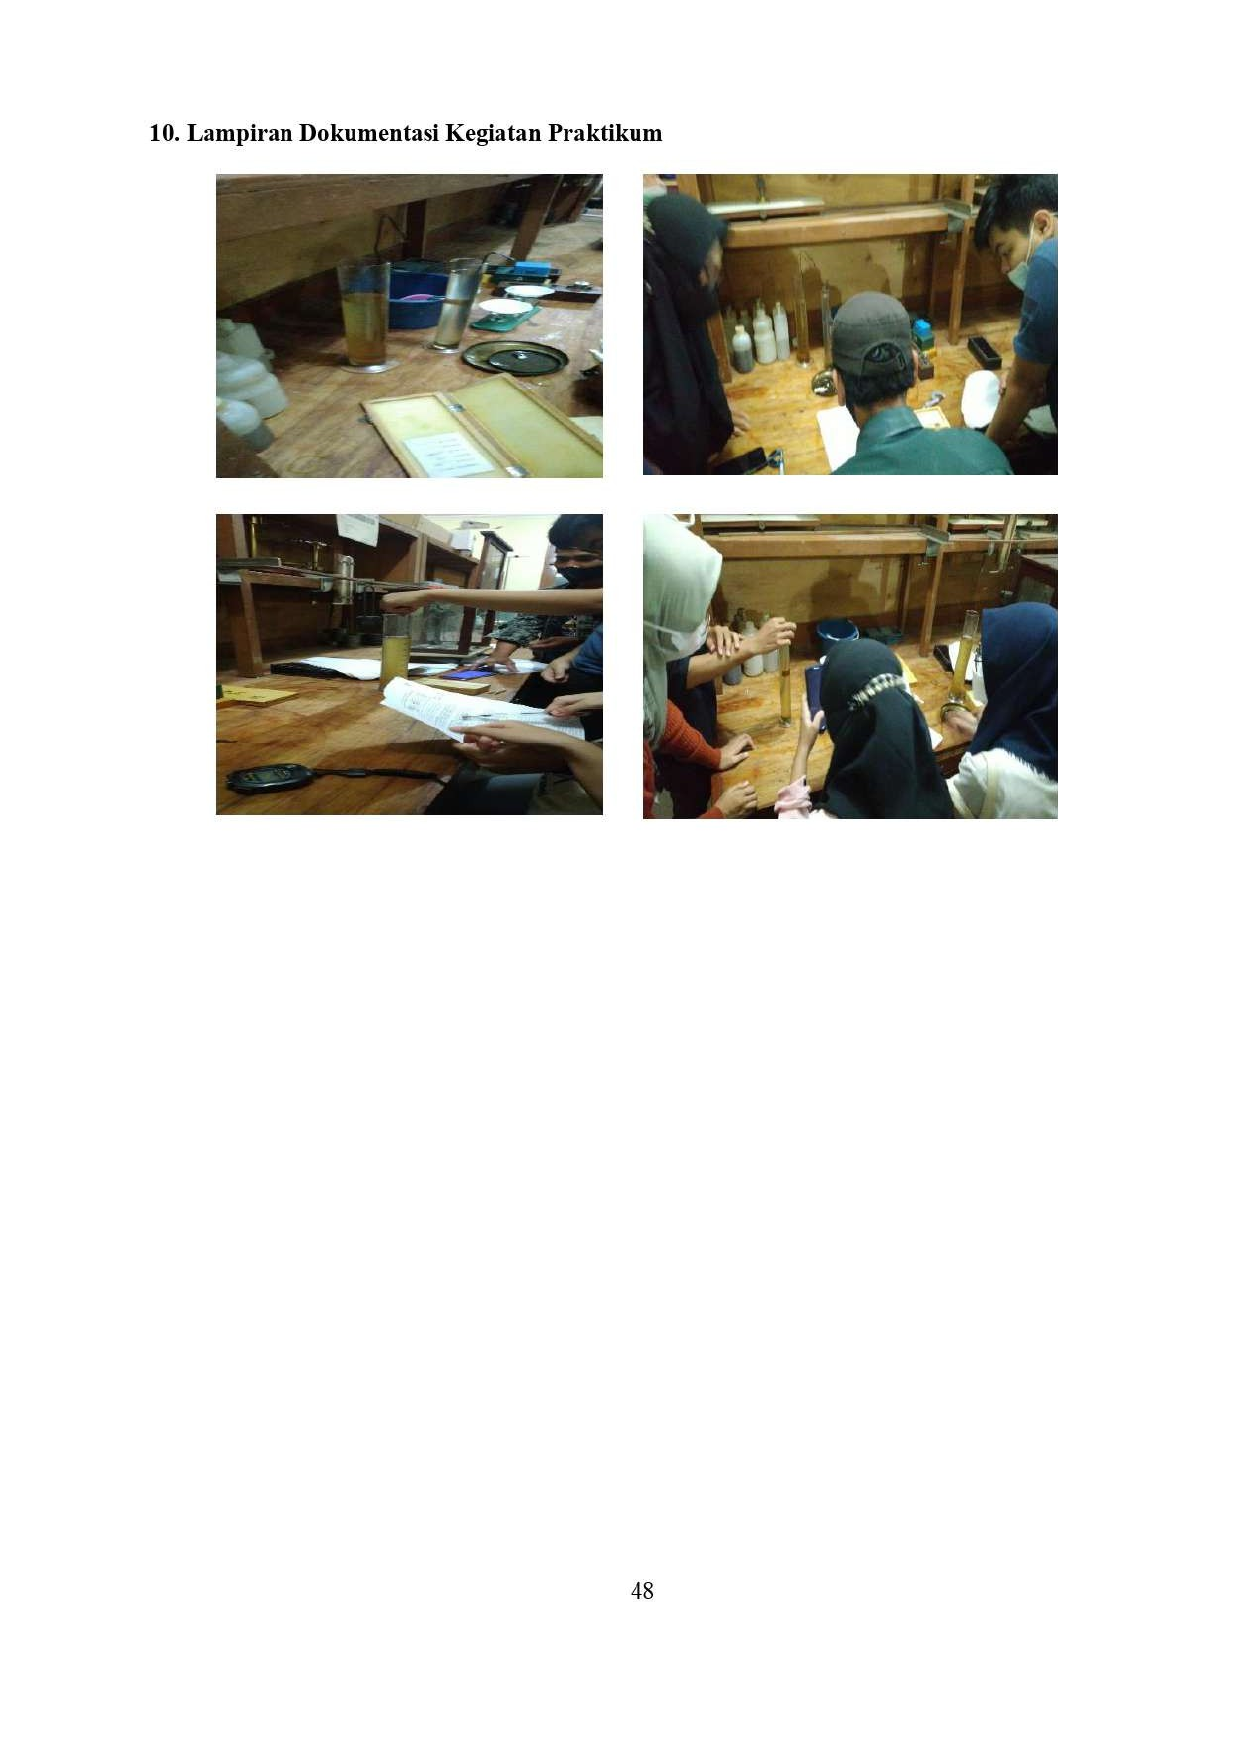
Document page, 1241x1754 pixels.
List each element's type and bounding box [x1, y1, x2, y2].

picture [143, 120, 1059, 1602]
